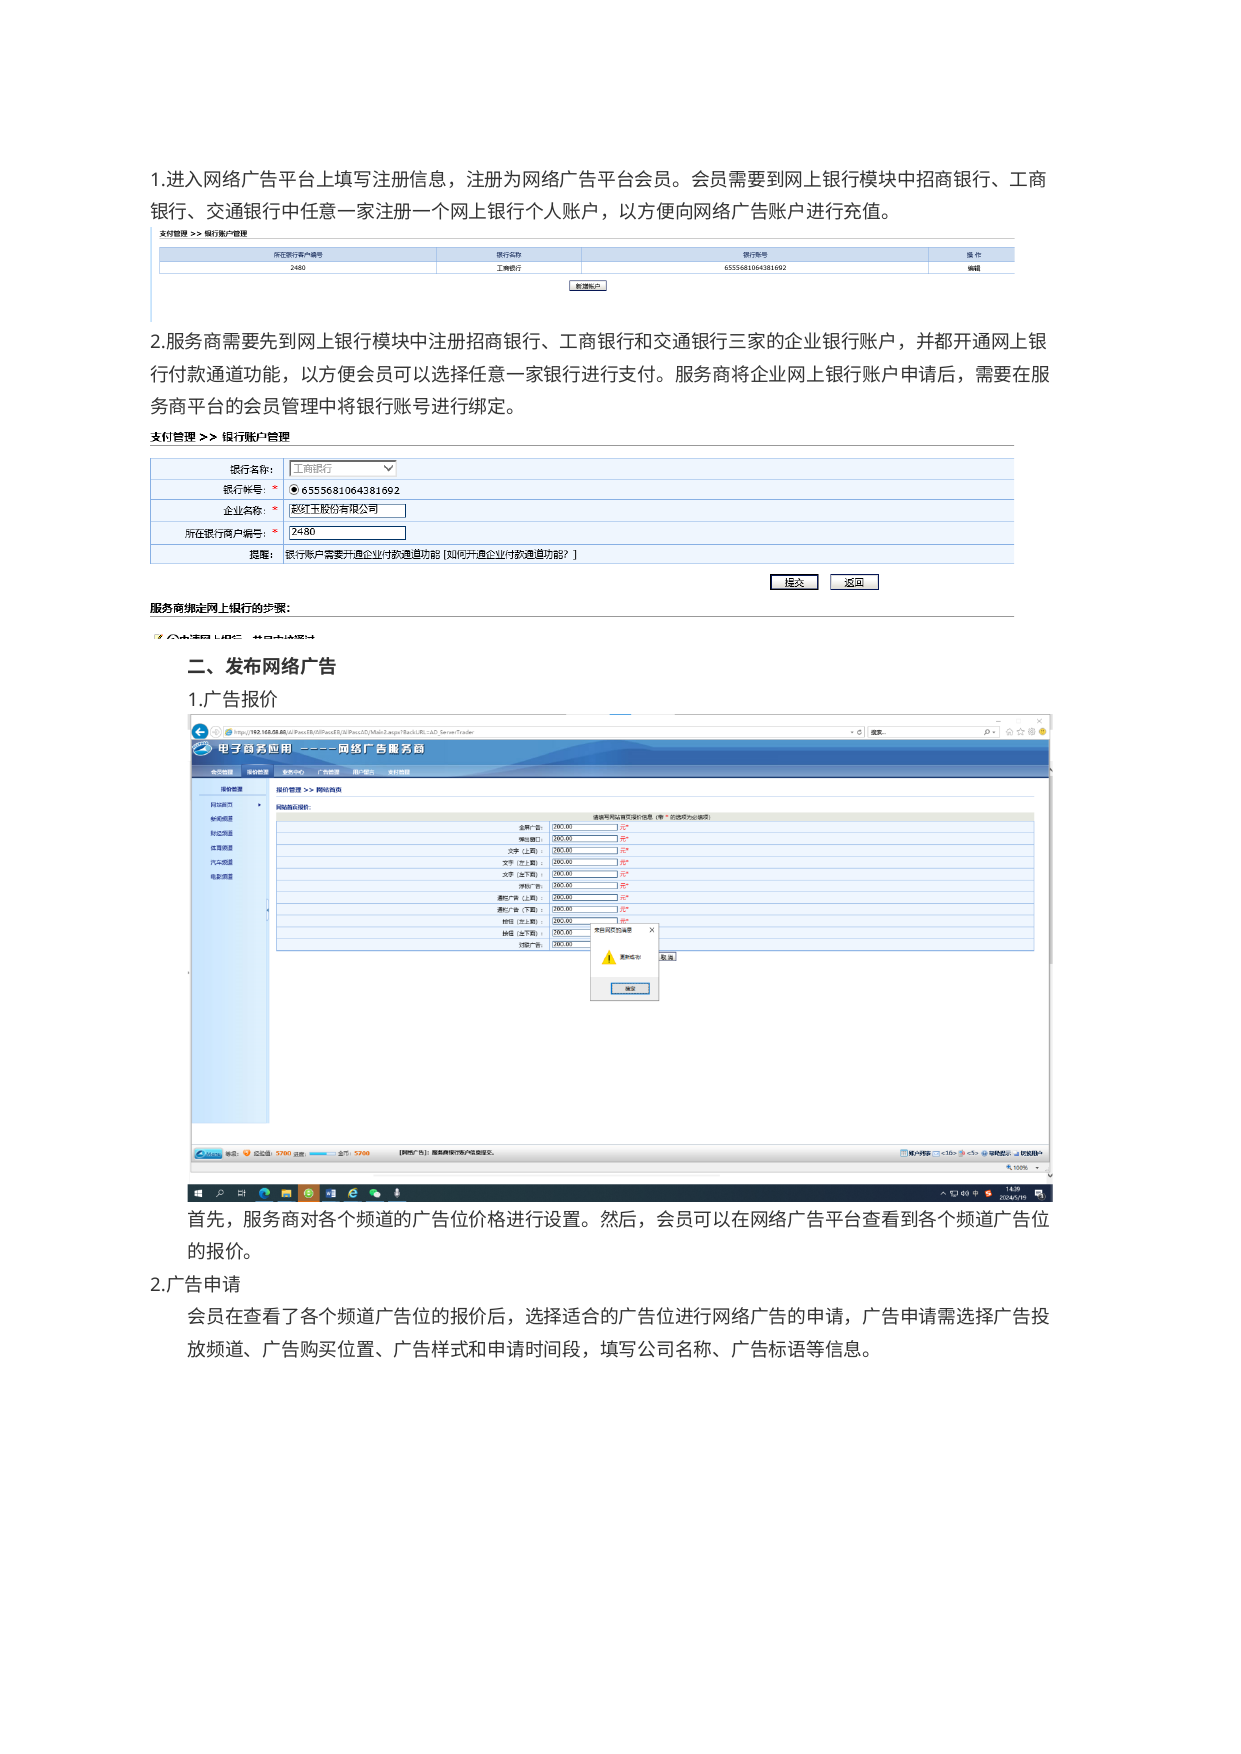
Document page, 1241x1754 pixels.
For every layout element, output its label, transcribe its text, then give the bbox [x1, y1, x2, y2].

text 首先，服务商对各个频道的广告位价格进行设置。然后，会员可以在网络广告平台查看到各个频道广告位的报价。 [187, 1202, 1053, 1267]
list 1.广告报价 [187, 682, 1053, 714]
list 2.广告申请 [150, 1267, 1053, 1299]
list 2.服务商需要先到网上银行模块中注册招商银行、工商银行和交通银行三家的企业银行账户，并都开通网上银行付款通道功能，以方便会员可以选择任意一家银行进行支付。服务商将企业网上银行账户申请后，需要在服务商平台的会员管理中将银行账号进行绑定。 [150, 324, 1053, 422]
text 二、发布网络广告 [187, 649, 1053, 682]
text 会员在查看了各个频道广告位的报价后，选择适合的广告位进行网络广告的申请，广告申请需选择广告投放频道、广告购买位置、广告样式和申请时间段，填写公司名称、广告标语等信息。 [187, 1299, 1053, 1364]
picture [187, 714, 1053, 1202]
picture [150, 422, 1015, 639]
picture [150, 227, 1015, 322]
list 1.进入网络广告平台上填写注册信息，注册为网络广告平台会员。会员需要到网上银行模块中招商银行、工商银行、交通银行中任意一家注册一个网上银行个人账户，以方便向网络广告账户进行充值。 [150, 162, 1053, 227]
